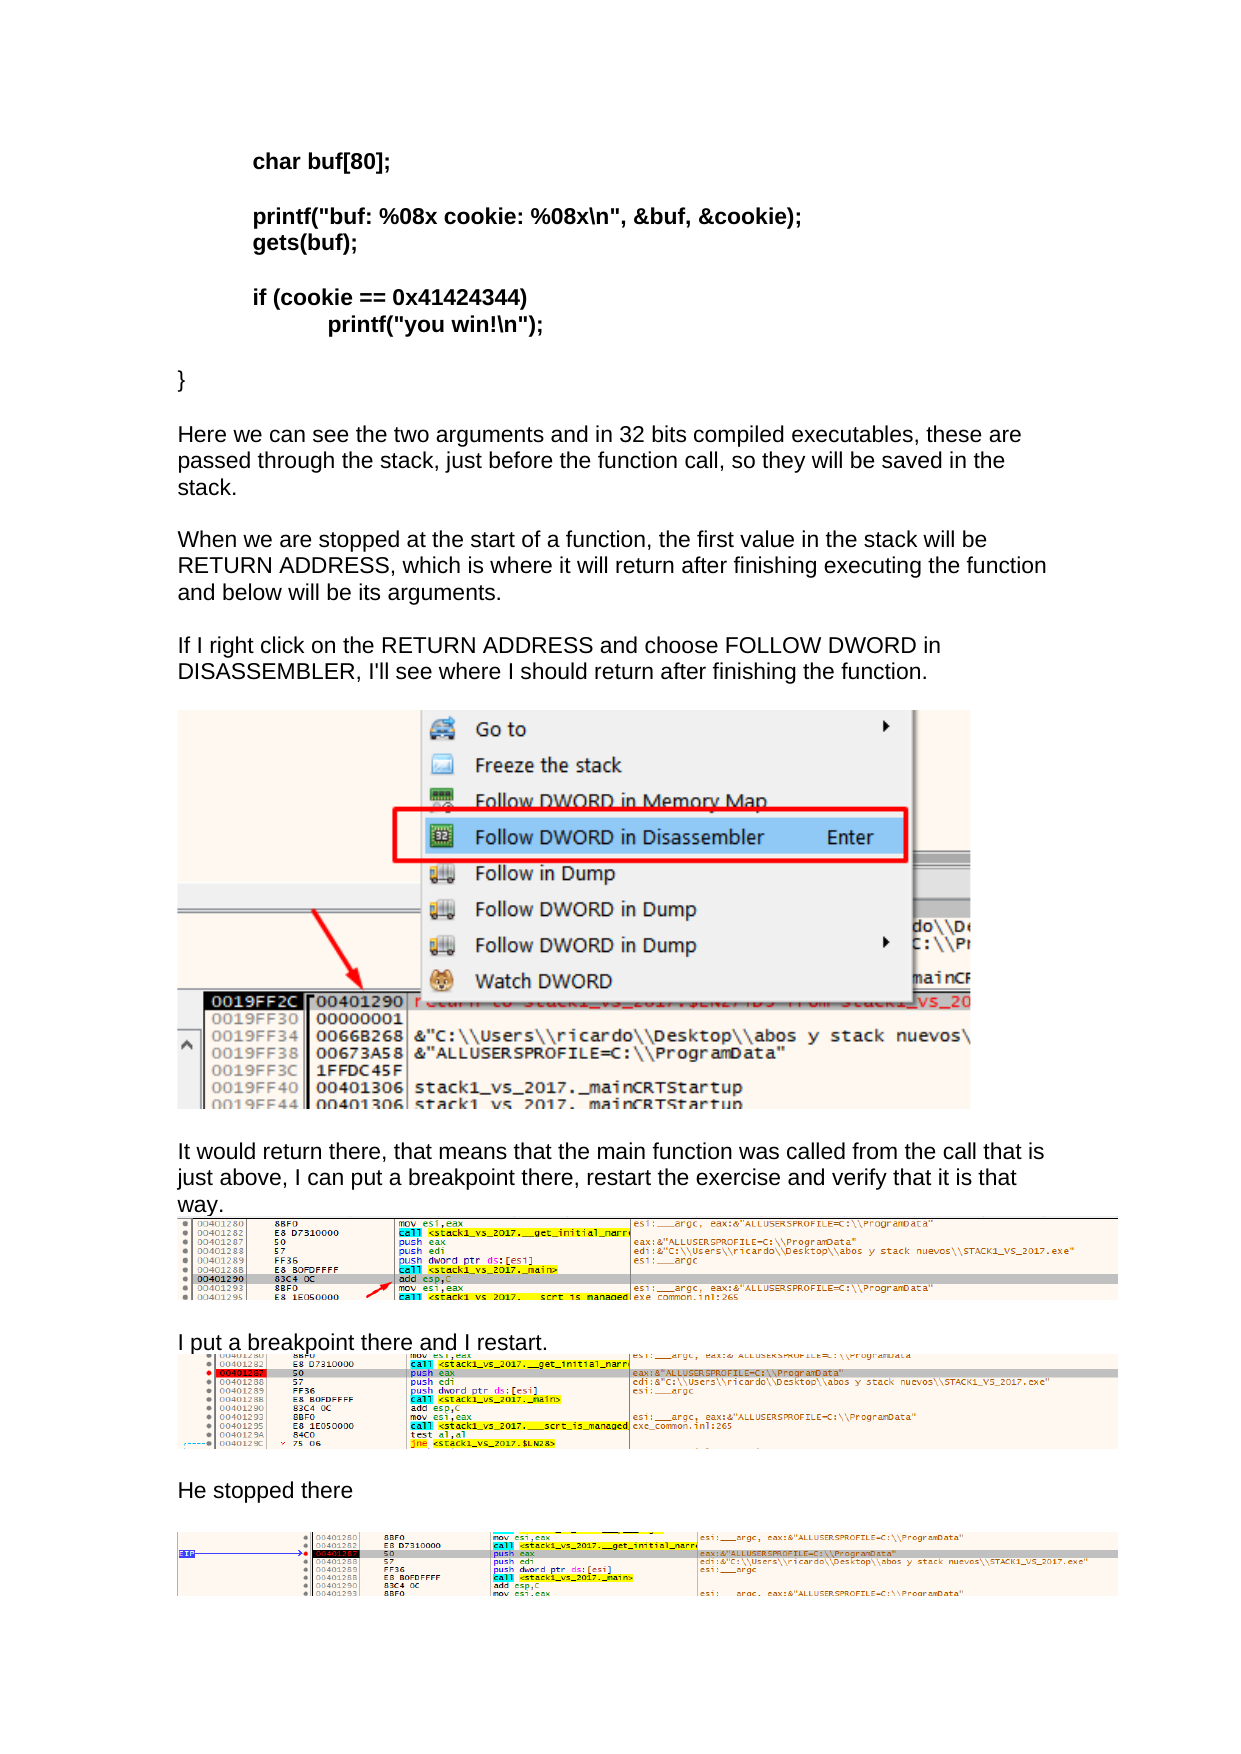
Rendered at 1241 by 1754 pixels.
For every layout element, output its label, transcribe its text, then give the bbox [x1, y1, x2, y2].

text } [177, 366, 1063, 392]
picture [177, 1532, 1118, 1596]
picture [177, 1354, 1118, 1449]
text Here we can see the two arguments and in 32 bits compiled executables, these are passed through the stack, just before the function call, so they will be saved in the stack. [177, 421, 1063, 500]
picture [177, 710, 971, 1109]
text When we are stopped at the start of a function, the first value in the stack will be RETURN ADDRESS, which is where it will return after finishing executing the function and below will be its arguments. [177, 526, 1063, 605]
picture [177, 1216, 1118, 1300]
text If I right click on the RETURN ADDRESS and choose FOLLOW DWORD in DISASSEMBLER, I'll see where I should return after finishing the function. [177, 632, 1063, 684]
text It would return there, that means that the main function was called from the call that is just above, I can put a breakpoint there, restart the exercise and verify that it is that way. [177, 1138, 1063, 1216]
text I put a breakpoint there and I restart. [177, 1328, 1063, 1354]
text printf("you win!\n"); [177, 311, 1063, 337]
text gets(buf); [177, 229, 1063, 255]
text He stopped there [177, 1449, 1063, 1503]
text if (cookie == 0x41424344) [177, 284, 1063, 311]
text char buf[80]; [177, 148, 1063, 174]
text printf("buf: %08x cookie: %08x\n", &buf, &cookie); [177, 203, 1063, 229]
